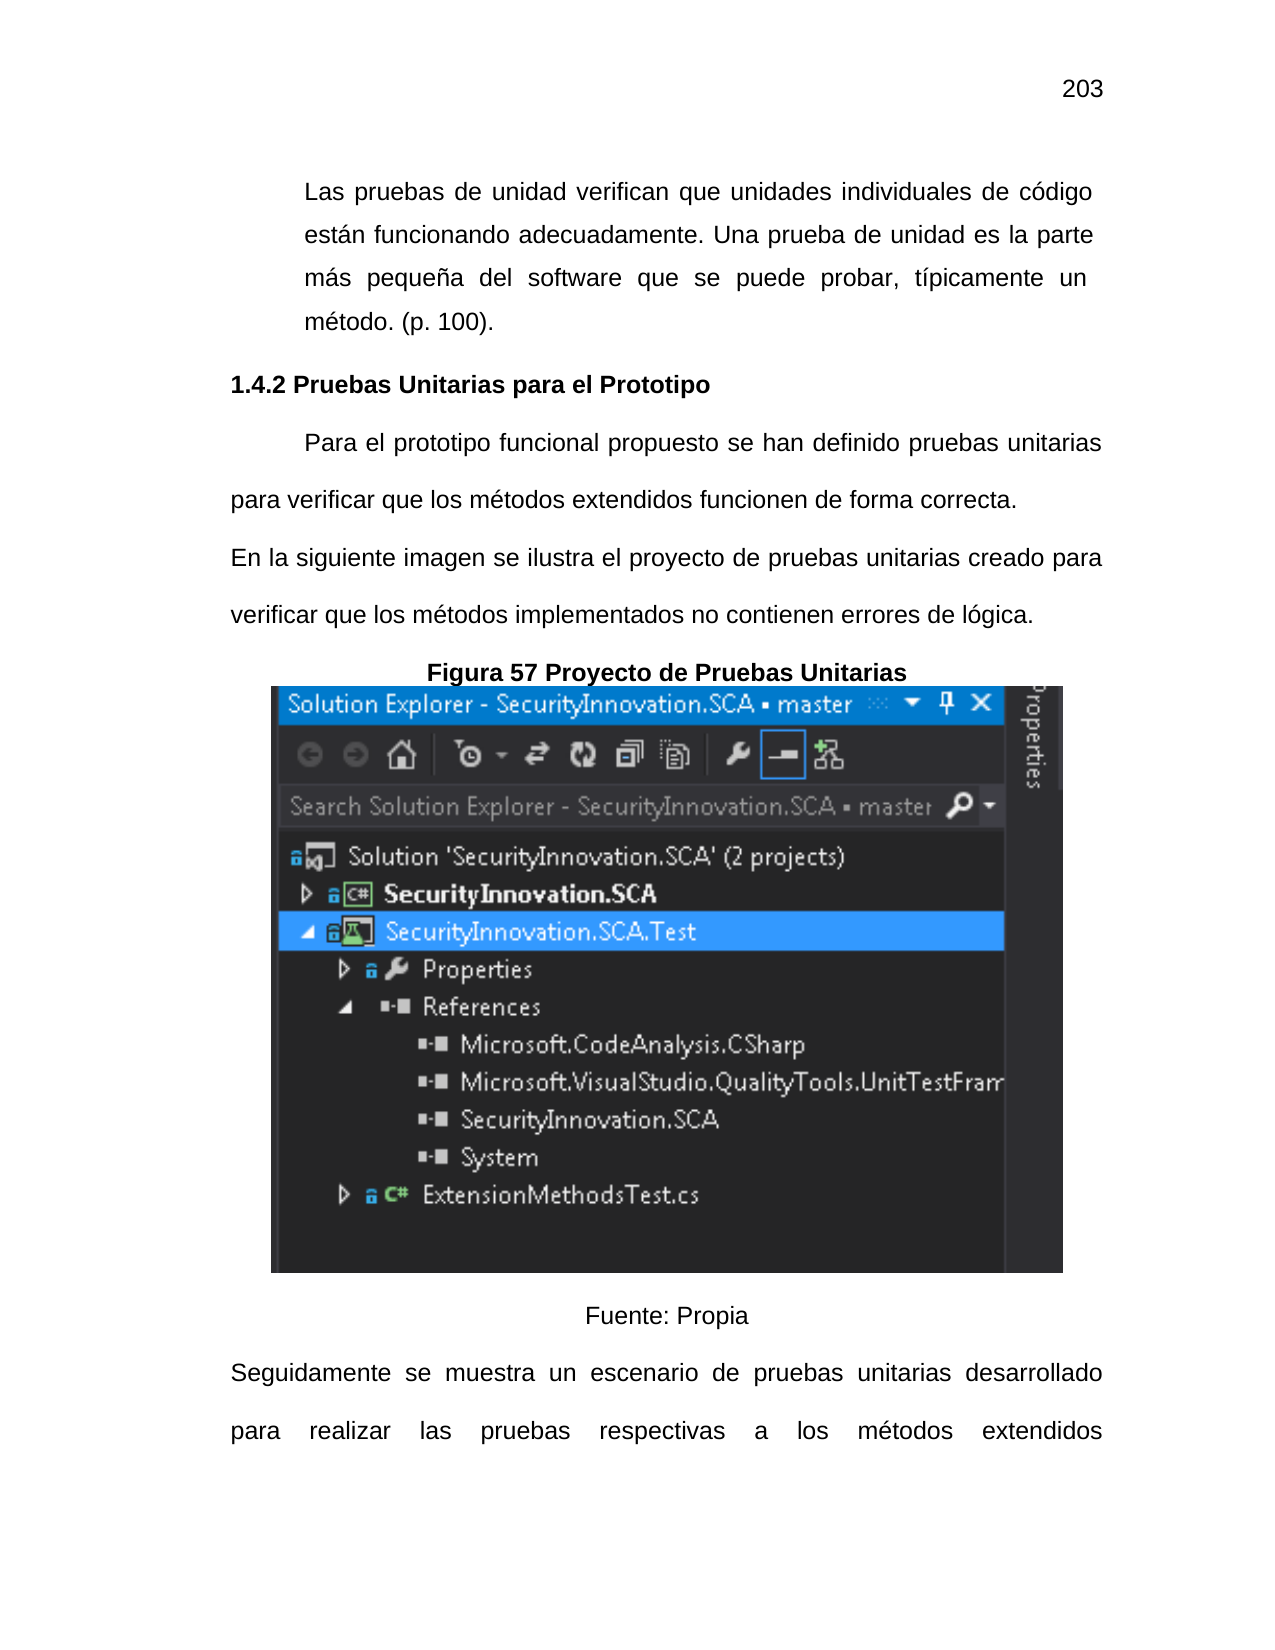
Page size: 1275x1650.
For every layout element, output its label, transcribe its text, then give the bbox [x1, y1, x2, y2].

text Figura 57 Proyecto de Pruebas Unitarias [230, 658, 1104, 687]
text Para el prototipo funcional propuesto se han definido pruebas unitarias para verificar que los métodos extendidos funcionen de forma correcta. [230, 428, 1104, 514]
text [230, 1358, 1104, 1445]
picture [271, 686, 1063, 1273]
text En la siguiente imagen se ilustra el proyecto de pruebas unitarias creado para verificar que los métodos implementados no contienen errores de lógica. [230, 543, 1104, 629]
subtitle 1.4.2 Pruebas Unitarias para el Prototipo [230, 371, 1104, 399]
text Las pruebas de unidad verifican que unidades individuales de código están funcionando adecuadamente. Una prueba de unidad es la parte más pequeña del software que se puede probar, típicamente un método. (p. 100). [230, 177, 1104, 335]
